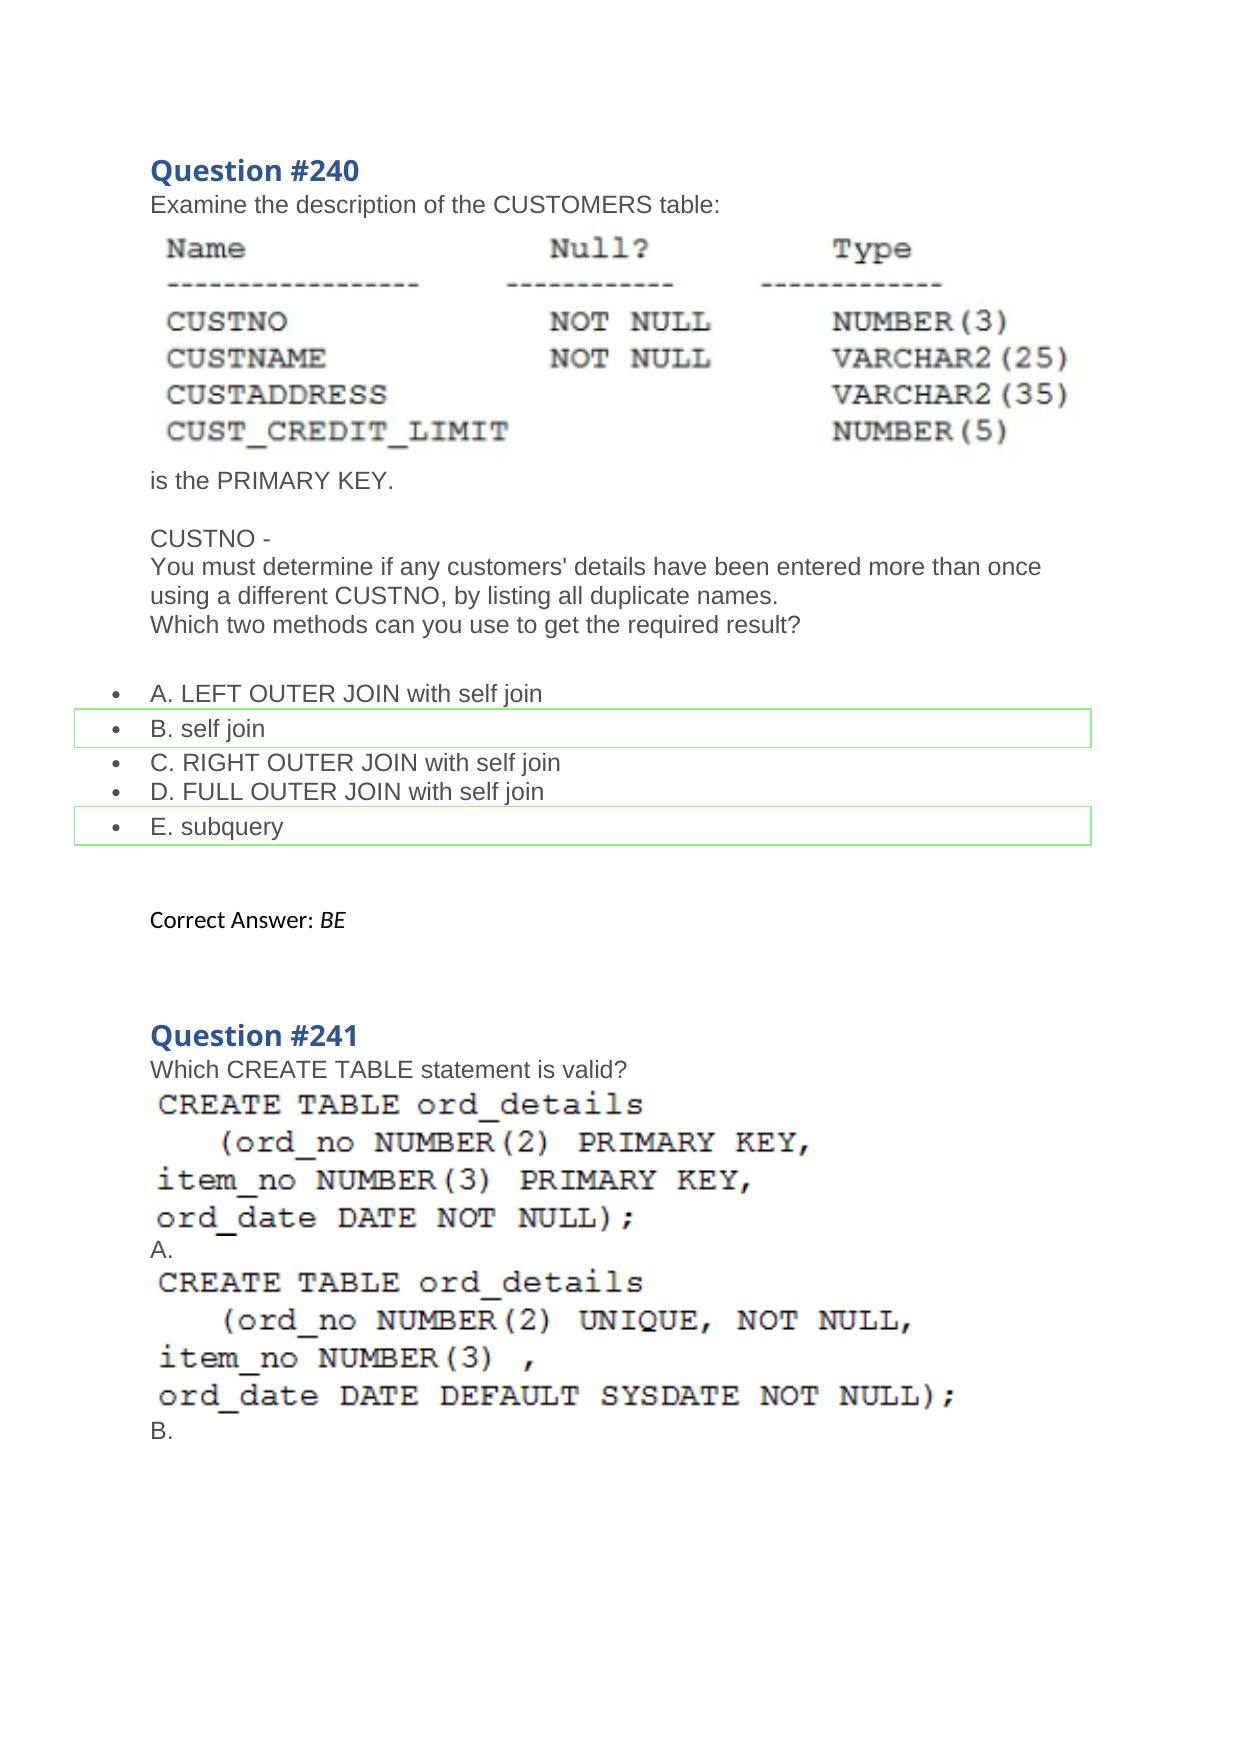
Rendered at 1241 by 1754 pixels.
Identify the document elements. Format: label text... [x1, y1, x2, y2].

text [150, 1054, 1090, 1444]
list E. subquery [75, 807, 1090, 844]
picture [150, 218, 1082, 461]
picture [150, 1083, 818, 1236]
list D. FULL OUTER JOIN with self join [112, 777, 1090, 806]
text Correct Answer: BE [150, 904, 1090, 934]
list B. self join [75, 710, 1090, 747]
subtitle Question #241 [150, 1015, 1090, 1054]
subtitle Question #240 [150, 150, 1090, 190]
picture [150, 1263, 965, 1416]
list A. LEFT OUTER JOIN with self join [112, 679, 1090, 708]
list C. RIGHT OUTER JOIN with self join [112, 748, 1090, 777]
